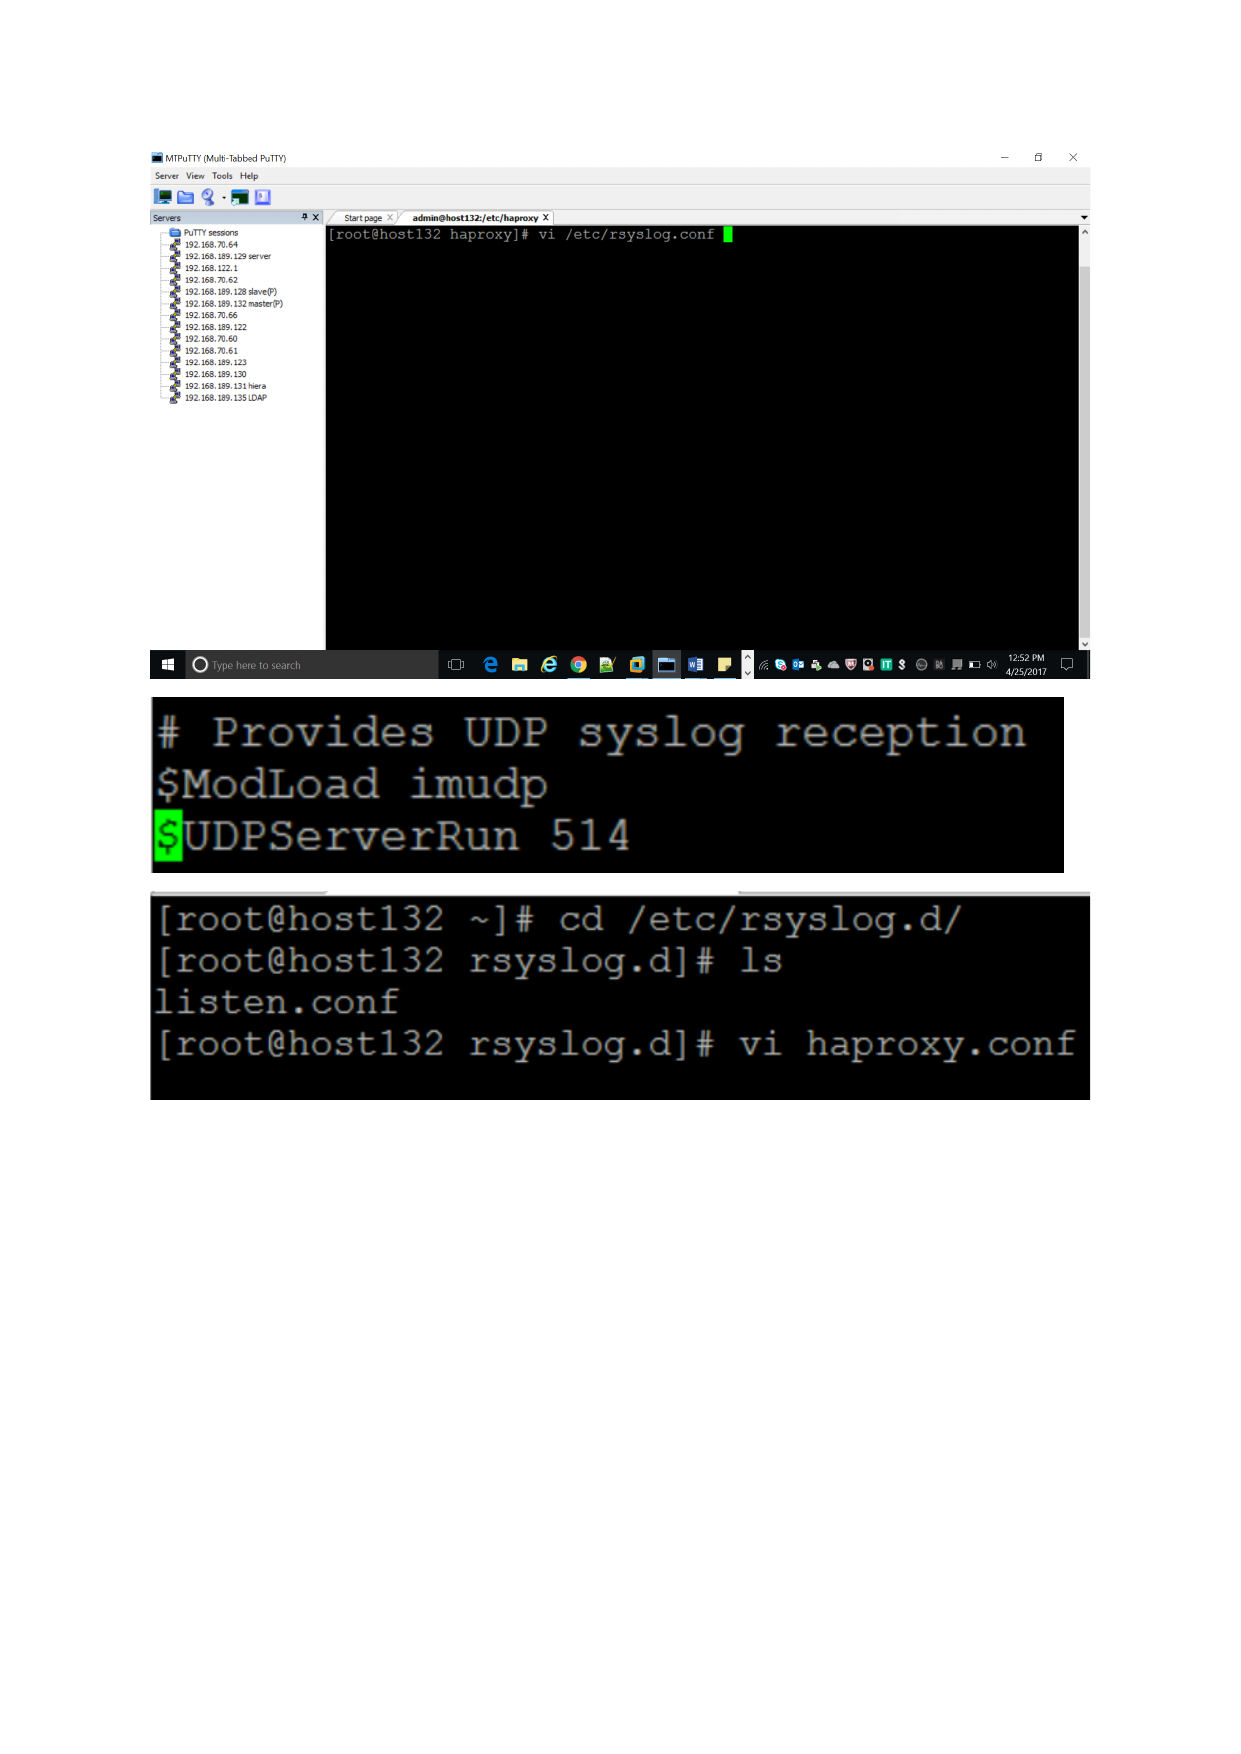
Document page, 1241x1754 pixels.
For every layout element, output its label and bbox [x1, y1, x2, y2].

picture [150, 697, 1064, 873]
picture [150, 891, 1091, 1100]
picture [150, 150, 1091, 679]
